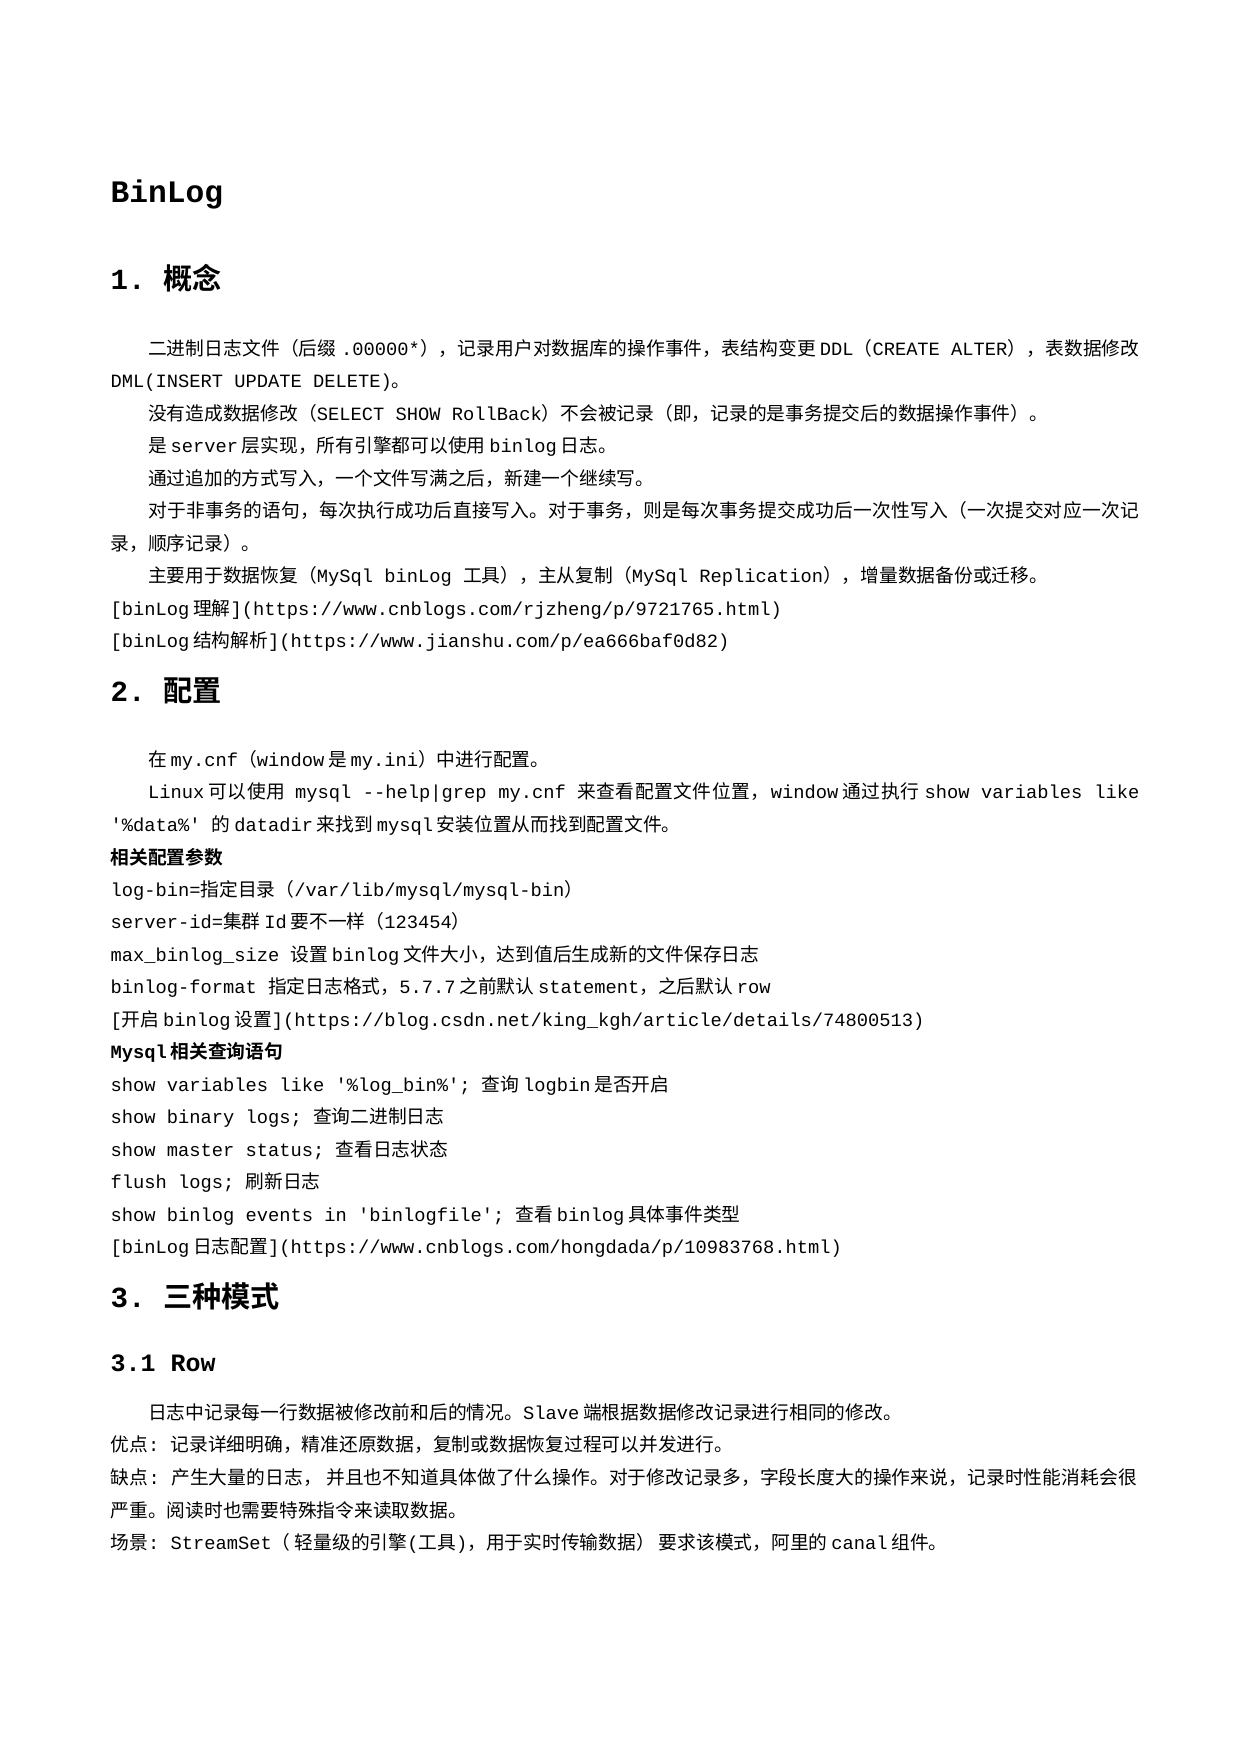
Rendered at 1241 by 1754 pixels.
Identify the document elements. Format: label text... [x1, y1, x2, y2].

text Linux可以使用 mysql --help|grep my.cnf 来查看配置文件位置，window通过执行 show variables like '%data%' 的datadir来找到mysql安装位置从而找到配置文件。 [110, 775, 1139, 840]
subtitle 配置 [110, 656, 1139, 721]
text show variables like '%log_bin%'; 查询logbin是否开启 [110, 1067, 1139, 1100]
text 主要用于数据恢复（MySql binLog 工具），主从复制（MySql Replication），增量数据备份或迁移。 [110, 558, 1139, 591]
text 通过追加的方式写入，一个文件写满之后，新建一个继续写。 [110, 461, 1139, 493]
text 是server层实现，所有引擎都可以使用binlog日志。 [110, 428, 1139, 461]
subtitle 3.1 Row [110, 1348, 1139, 1381]
text [binLog理解](https://www.cnblogs.com/rjzheng/p/9721765.html) [110, 591, 1139, 623]
text 在my.cnf（window是my.ini）中进行配置。 [110, 742, 1139, 775]
text 没有造成数据修改（SELECT SHOW RollBack）不会被记录（即，记录的是事务提交后的数据操作事件）。 [110, 396, 1139, 428]
subtitle 概念 [110, 245, 1139, 310]
text max_binlog_size 设置binlog文件大小，达到值后生成新的文件保存日志 [110, 937, 1139, 970]
text log-bin=指定目录（/var/lib/mysql/mysql-bin） [110, 872, 1139, 905]
subtitle BinLog [110, 162, 1139, 227]
subtitle 三种模式 [110, 1262, 1139, 1327]
text 场景: StreamSet（ 轻量级的引擎(工具)，用于实时传输数据） 要求该模式，阿里的canal组件。 [110, 1525, 1139, 1558]
text show binary logs; 查询二进制日志 [110, 1100, 1139, 1132]
text [开启binlog设置](https://blog.csdn.net/king_kgh/article/details/74800513) [110, 1002, 1139, 1035]
text 相关配置参数 [110, 840, 1139, 872]
text 优点: 记录详细明确，精准还原数据，复制或数据恢复过程可以并发进行。 [110, 1428, 1139, 1460]
text Mysql相关查询语句 [110, 1035, 1139, 1067]
text 对于非事务的语句，每次执行成功后直接写入。对于事务，则是每次事务提交成功后一次性写入（一次提交对应一次记录，顺序记录）。 [110, 493, 1139, 558]
text 二进制日志文件（后缀 .00000*），记录用户对数据库的操作事件，表结构变更DDL（CREATE ALTER），表数据修改DML(INSERT UPDATE DELETE)。 [110, 331, 1139, 396]
text show master status; 查看日志状态 [110, 1132, 1139, 1165]
text 日志中记录每一行数据被修改前和后的情况。Slave端根据数据修改记录进行相同的修改。 [110, 1395, 1139, 1428]
text server-id=集群Id要不一样（123454） [110, 905, 1139, 937]
text show binlog events in 'binlogfile'; 查看binlog具体事件类型 [110, 1197, 1139, 1230]
text 缺点: 产生大量的日志， 并且也不知道具体做了什么操作。对于修改记录多，字段长度大的操作来说，记录时性能消耗会很严重。阅读时也需要特殊指令来读取数据。 [110, 1460, 1139, 1525]
text [binLog结构解析](https://www.jianshu.com/p/ea666baf0d82) [110, 623, 1139, 656]
text [binLog日志配置](https://www.cnblogs.com/hongdada/p/10983768.html) [110, 1230, 1139, 1262]
text flush logs; 刷新日志 [110, 1165, 1139, 1197]
text binlog-format 指定日志格式，5.7.7之前默认statement，之后默认row [110, 970, 1139, 1002]
